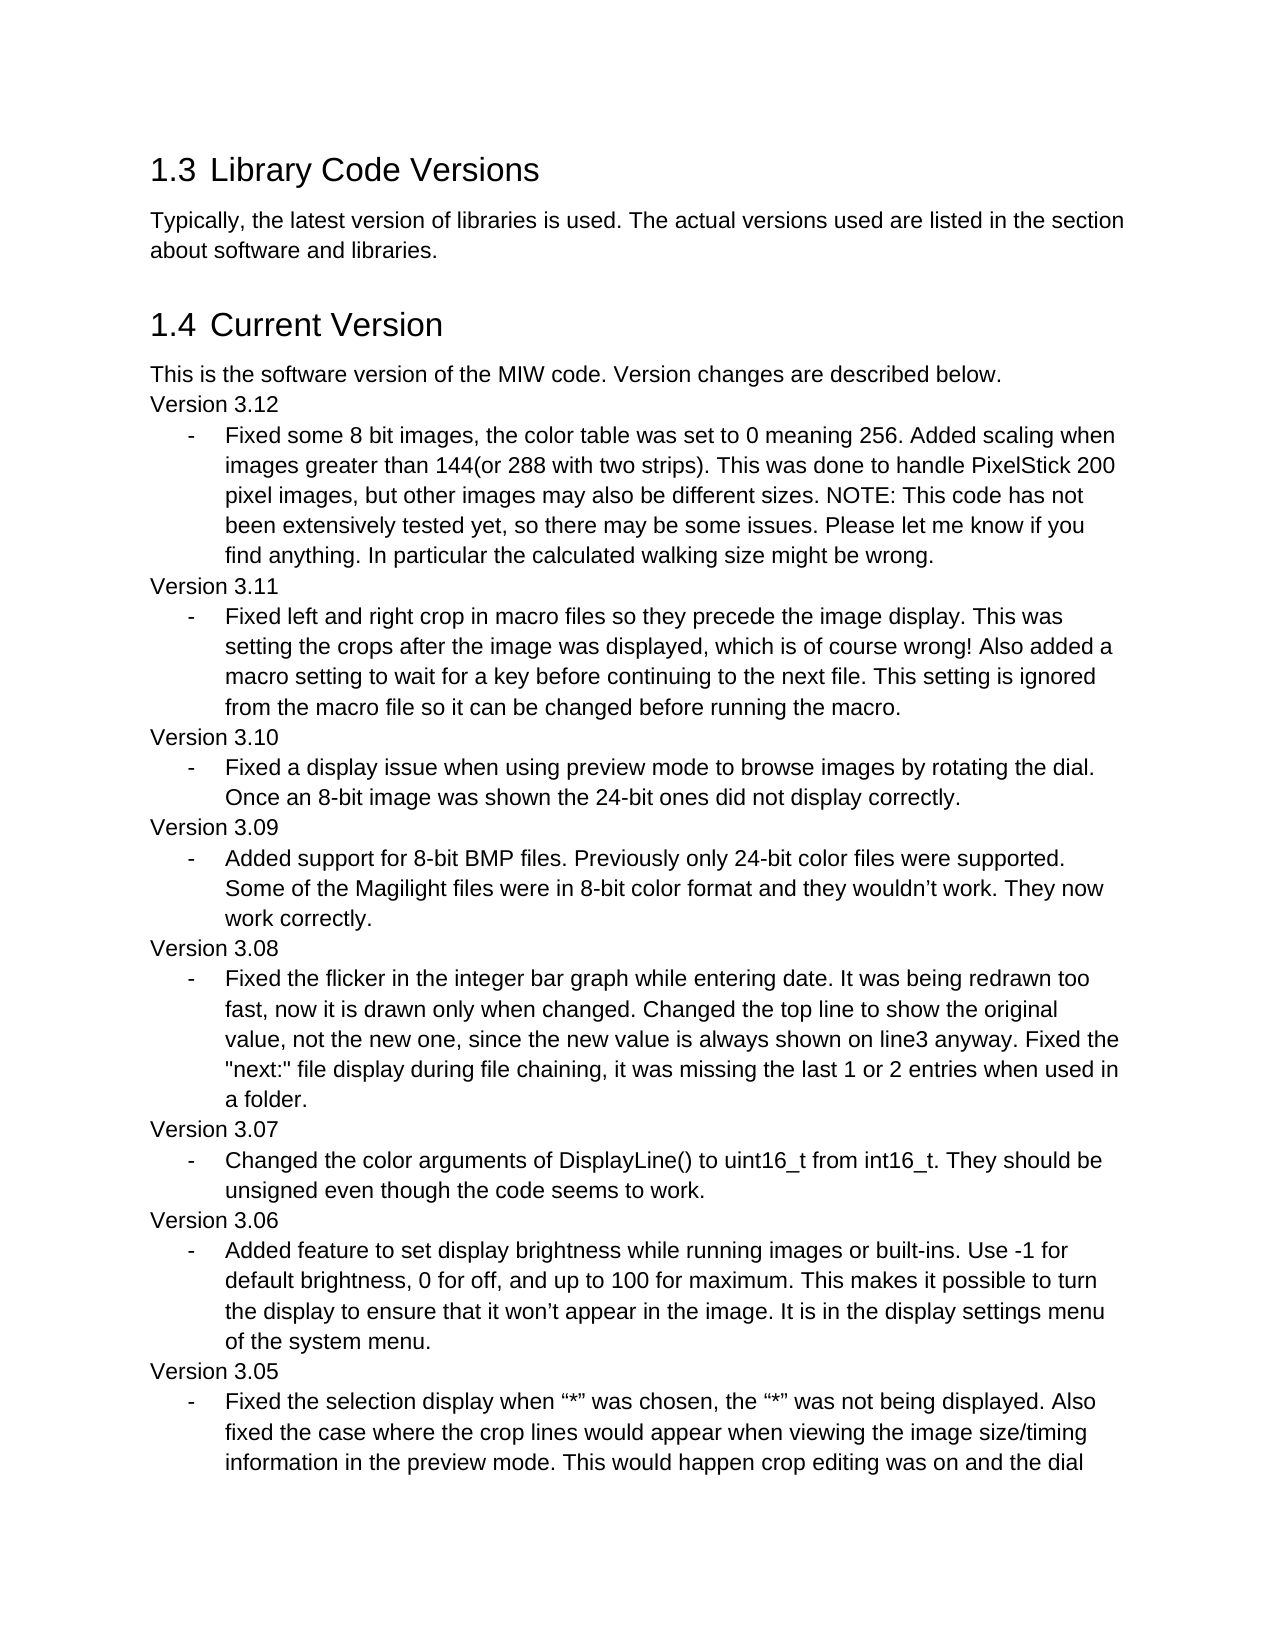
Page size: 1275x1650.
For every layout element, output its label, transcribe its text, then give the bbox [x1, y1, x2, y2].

text Version 3.12 [150, 391, 1125, 418]
list Fixed some 8 bit images, the color table was set to 0 meaning 256. Added scaling when images greater than 144(or 288 with two strips). This was done to handle PixelStick 200 pixel images, but other images may also be different sizes. NOTE: This code has not been extensively tested yet, so there may be some issues. Please let me know if you find anything. In particular the calculated walking size might be wrong. [187, 422, 1125, 569]
text Version 3.05 [150, 1358, 1125, 1384]
text Version 3.09 [150, 814, 1125, 841]
list Fixed left and right crop in macro files so they precede the image display. This was setting the crops after the image was displayed, which is of course wrong! Also added a macro setting to wait for a key before continuing to the next file. This setting is ignored from the macro file so it can be changed before running the macro. [187, 603, 1125, 720]
text Version 3.07 [150, 1116, 1125, 1143]
list Changed the color arguments of DisplayLine() to uint16_t from int16_t. They should be unsigned even though the code seems to work. [187, 1147, 1125, 1203]
text Version 3.08 [150, 935, 1125, 962]
text Typically, the latest version of libraries is used. The actual versions used are listed in the section about software and libraries. [150, 207, 1125, 263]
list Added feature to set display brightness while running images or built-ins. Use -1 for default brightness, 0 for off, and up to 100 for maximum. This makes it possible to turn the display to ensure that it won’t appear in the image. It is in the display settings menu of the system menu. [187, 1237, 1125, 1354]
list Added support for 8-bit BMP files. Previously only 24-bit color files were supported. Some of the Magilight files were in 8-bit color format and they wouldn’t work. They now work correctly. [187, 844, 1125, 931]
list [187, 1388, 1125, 1475]
subtitle Current Version [150, 304, 1125, 343]
text Version 3.06 [150, 1207, 1125, 1233]
text Version 3.10 [150, 724, 1125, 750]
text Version 3.11 [150, 573, 1125, 599]
list Fixed the flicker in the integer bar graph while entering date. It was being redrawn too fast, now it is drawn only when changed. Changed the top line to show the original value, not the new one, since the new value is always shown on line3 anyway. Fixed the "next:" file display during file chaining, it was missing the last 1 or 2 entries when used in a folder. [187, 965, 1125, 1113]
text This is the software version of the MIW code. Version changes are described below. [150, 361, 1125, 388]
subtitle Library Code Versions [150, 150, 1125, 188]
list Fixed a display issue when using preview mode to browse images by rotating the dial. Once an 8-bit image was shown the 24-bit ones did not display correctly. [187, 754, 1125, 811]
